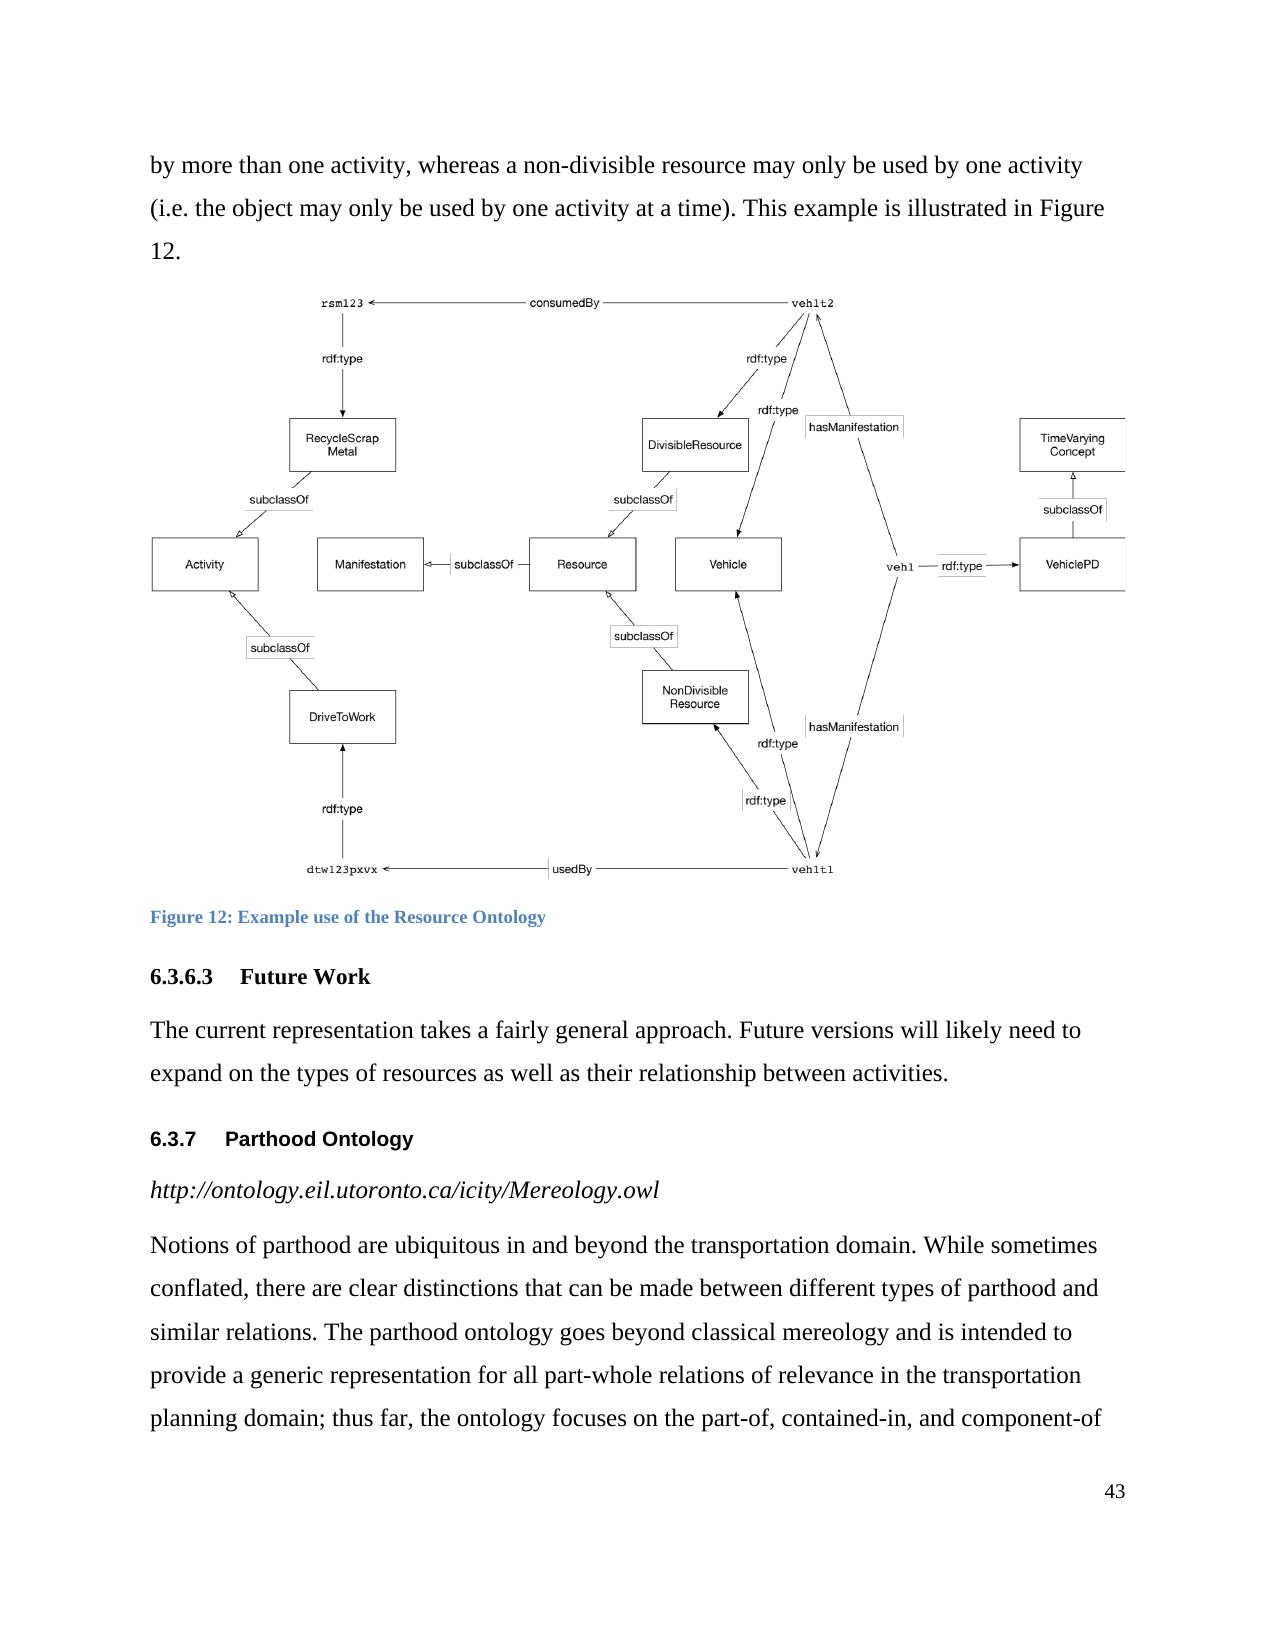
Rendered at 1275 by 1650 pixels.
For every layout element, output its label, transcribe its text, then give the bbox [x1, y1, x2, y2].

subtitle Parthood Ontology [150, 1126, 1125, 1150]
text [150, 150, 1125, 265]
subtitle Future Work [150, 963, 1125, 989]
text The current representation takes a fairly general approach. Future versions will likely need to expand on the types of resources as well as their relationship between activities. [150, 1015, 1125, 1087]
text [150, 1230, 1125, 1432]
text http://ontology.eil.utoronto.ca/icity/Mereology.owl [150, 1175, 1125, 1203]
